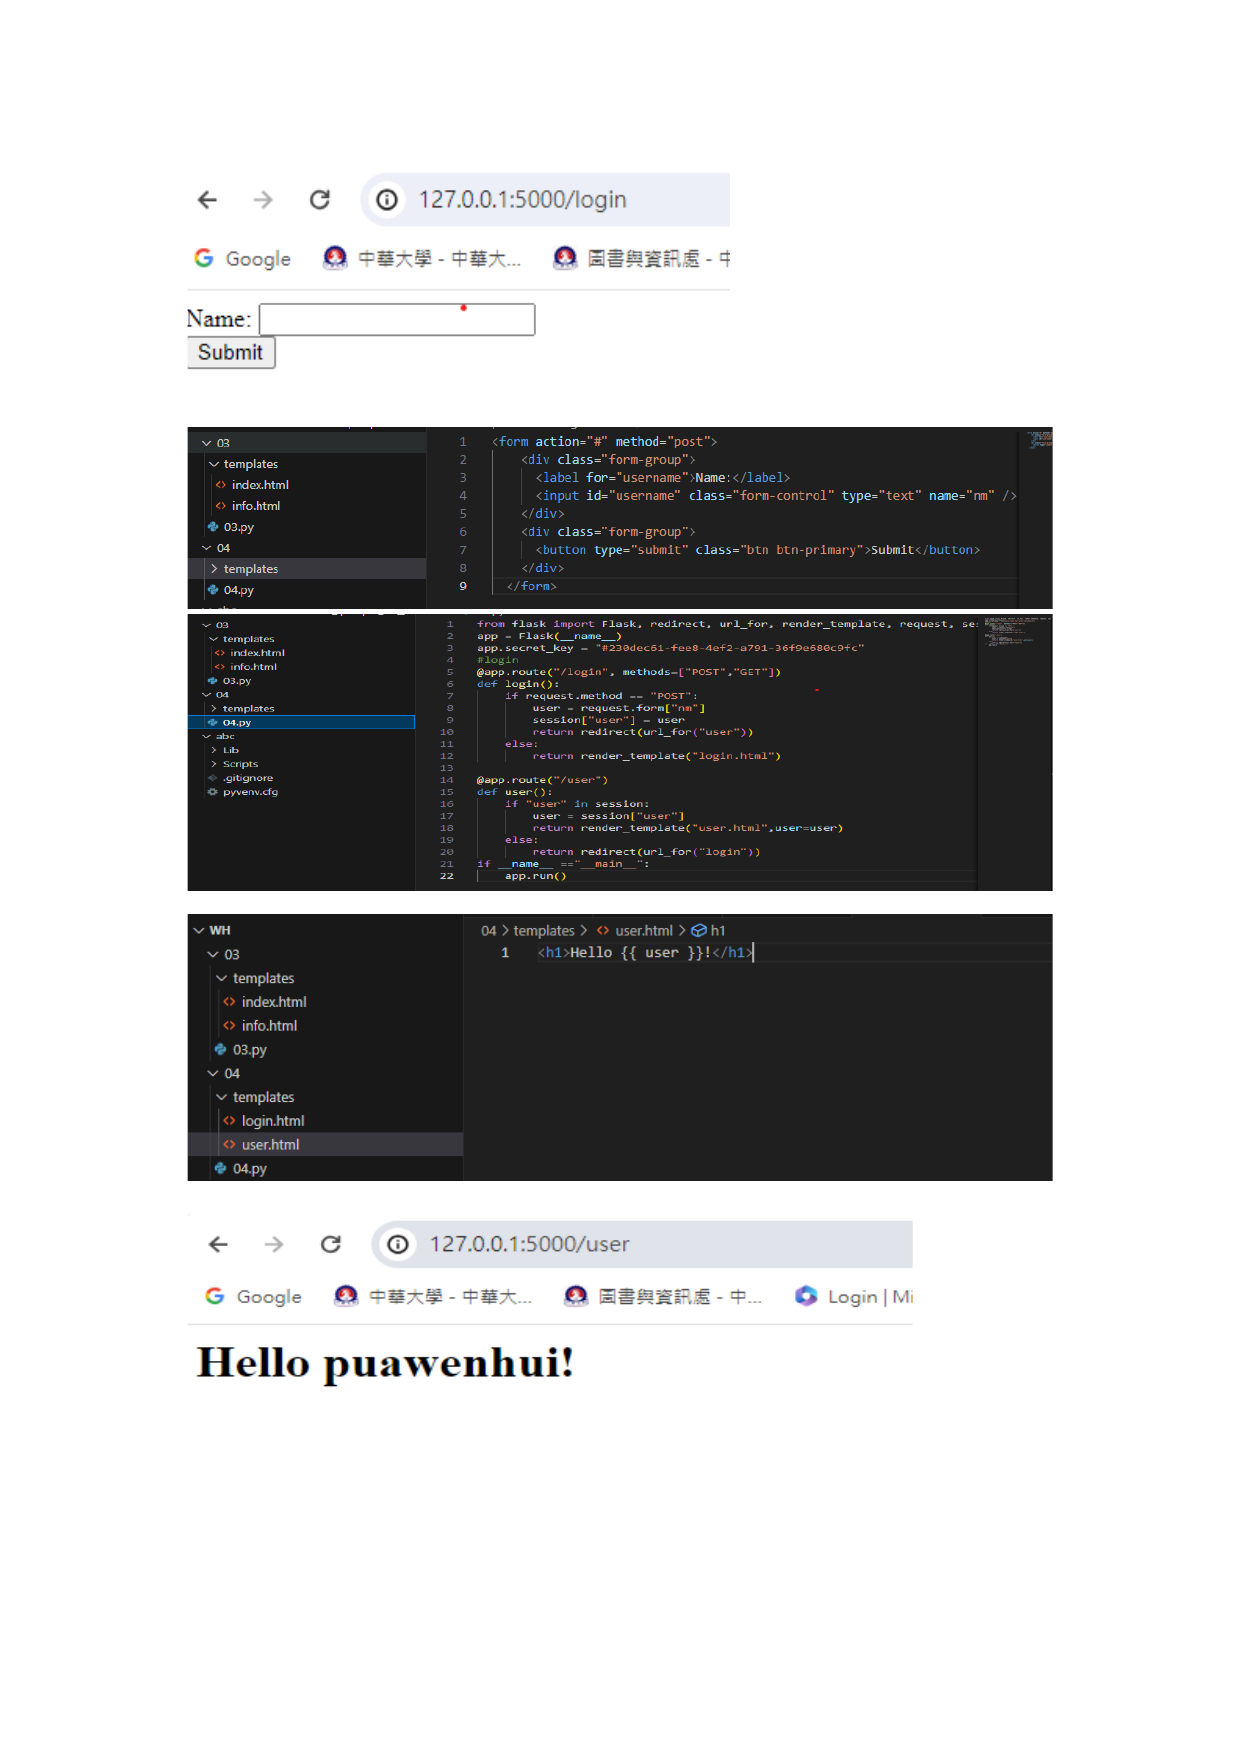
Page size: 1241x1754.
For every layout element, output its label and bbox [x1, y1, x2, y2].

picture [187, 164, 730, 410]
picture [187, 427, 1053, 609]
picture [187, 614, 1053, 891]
picture [187, 914, 1053, 1181]
picture [187, 1214, 913, 1513]
